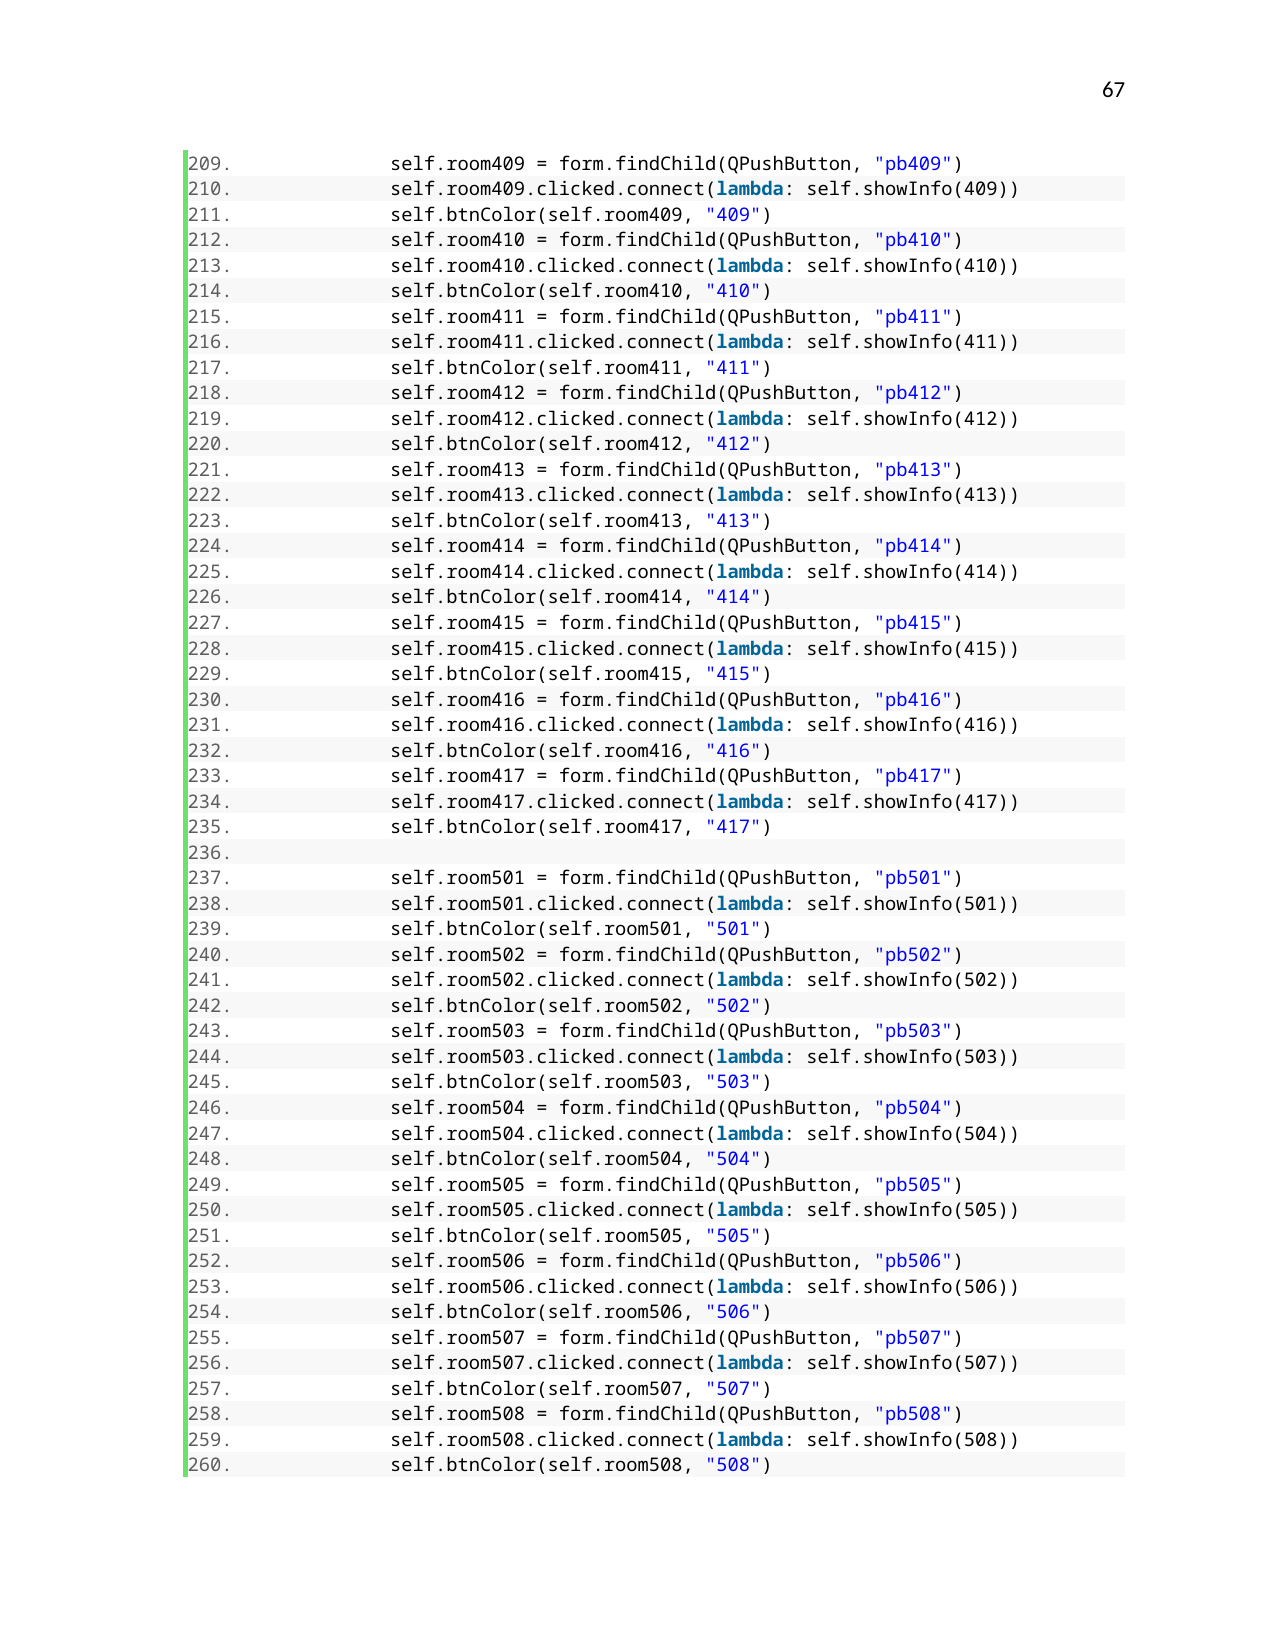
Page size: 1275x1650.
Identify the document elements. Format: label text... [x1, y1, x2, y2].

list self.btnColor(self.room507, "507") [188, 1375, 1125, 1401]
list self.room502 = form.findChild(QPushButton, "pb502") [188, 941, 1125, 967]
list self.room502.clicked.connect(lambda: self.showInfo(502)) [188, 967, 1125, 992]
list self.room410 = form.findChild(QPushButton, "pb410") [188, 227, 1125, 252]
list self.room414 = form.findChild(QPushButton, "pb414") [188, 533, 1125, 558]
list self.btnColor(self.room414, "414") [188, 584, 1125, 609]
list self.btnColor(self.room409, "409") [188, 201, 1125, 227]
list self.btnColor(self.room411, "411") [188, 354, 1125, 380]
list self.btnColor(self.room415, "415") [188, 660, 1125, 686]
list self.room417 = form.findChild(QPushButton, "pb417") [188, 762, 1125, 788]
list self.room506 = form.findChild(QPushButton, "pb506") [188, 1247, 1125, 1273]
list self.room503.clicked.connect(lambda: self.showInfo(503)) [188, 1043, 1125, 1069]
list self.btnColor(self.room416, "416") [188, 737, 1125, 762]
list self.room413.clicked.connect(lambda: self.showInfo(413)) [188, 482, 1125, 507]
list self.room411.clicked.connect(lambda: self.showInfo(411)) [188, 329, 1125, 354]
list self.room504.clicked.connect(lambda: self.showInfo(504)) [188, 1120, 1125, 1145]
list self.room501 = form.findChild(QPushButton, "pb501") [188, 864, 1125, 890]
list self.room409 = form.findChild(QPushButton, "pb409") [188, 150, 1125, 176]
list self.room415.clicked.connect(lambda: self.showInfo(415)) [188, 635, 1125, 660]
list self.btnColor(self.room503, "503") [188, 1069, 1125, 1094]
list self.btnColor(self.room506, "506") [188, 1298, 1125, 1324]
list self.room411 = form.findChild(QPushButton, "pb411") [188, 303, 1125, 329]
list self.room507 = form.findChild(QPushButton, "pb507") [188, 1324, 1125, 1349]
list self.btnColor(self.room412, "412") [188, 431, 1125, 456]
list self.room410.clicked.connect(lambda: self.showInfo(410)) [188, 252, 1125, 278]
list self.btnColor(self.room502, "502") [188, 992, 1125, 1018]
list self.btnColor(self.room417, "417") [188, 813, 1125, 839]
list self.room505.clicked.connect(lambda: self.showInfo(505)) [188, 1196, 1125, 1222]
list self.btnColor(self.room508, "508") [188, 1452, 1125, 1477]
list self.room417.clicked.connect(lambda: self.showInfo(417)) [188, 788, 1125, 813]
list self.room414.clicked.connect(lambda: self.showInfo(414)) [188, 558, 1125, 584]
list self.btnColor(self.room505, "505") [188, 1222, 1125, 1247]
list self.room501.clicked.connect(lambda: self.showInfo(501)) [188, 890, 1125, 916]
list self.room508.clicked.connect(lambda: self.showInfo(508)) [188, 1426, 1125, 1452]
list self.room508 = form.findChild(QPushButton, "pb508") [188, 1401, 1125, 1426]
list self.room409.clicked.connect(lambda: self.showInfo(409)) [188, 176, 1125, 201]
list self.room412 = form.findChild(QPushButton, "pb412") [188, 380, 1125, 405]
list self.room503 = form.findChild(QPushButton, "pb503") [188, 1018, 1125, 1043]
list self.room412.clicked.connect(lambda: self.showInfo(412)) [188, 405, 1125, 431]
list self.btnColor(self.room504, "504") [188, 1145, 1125, 1171]
list self.room507.clicked.connect(lambda: self.showInfo(507)) [188, 1349, 1125, 1375]
list self.room504 = form.findChild(QPushButton, "pb504") [188, 1094, 1125, 1120]
list self.room413 = form.findChild(QPushButton, "pb413") [188, 456, 1125, 482]
list self.room416.clicked.connect(lambda: self.showInfo(416)) [188, 711, 1125, 737]
list self.room505 = form.findChild(QPushButton, "pb505") [188, 1171, 1125, 1196]
list self.btnColor(self.room410, "410") [188, 278, 1125, 303]
list self.room415 = form.findChild(QPushButton, "pb415") [188, 609, 1125, 635]
list self.room416 = form.findChild(QPushButton, "pb416") [188, 686, 1125, 711]
list self.btnColor(self.room413, "413") [188, 507, 1125, 533]
list self.room506.clicked.connect(lambda: self.showInfo(506)) [188, 1273, 1125, 1298]
list self.btnColor(self.room501, "501") [188, 916, 1125, 941]
